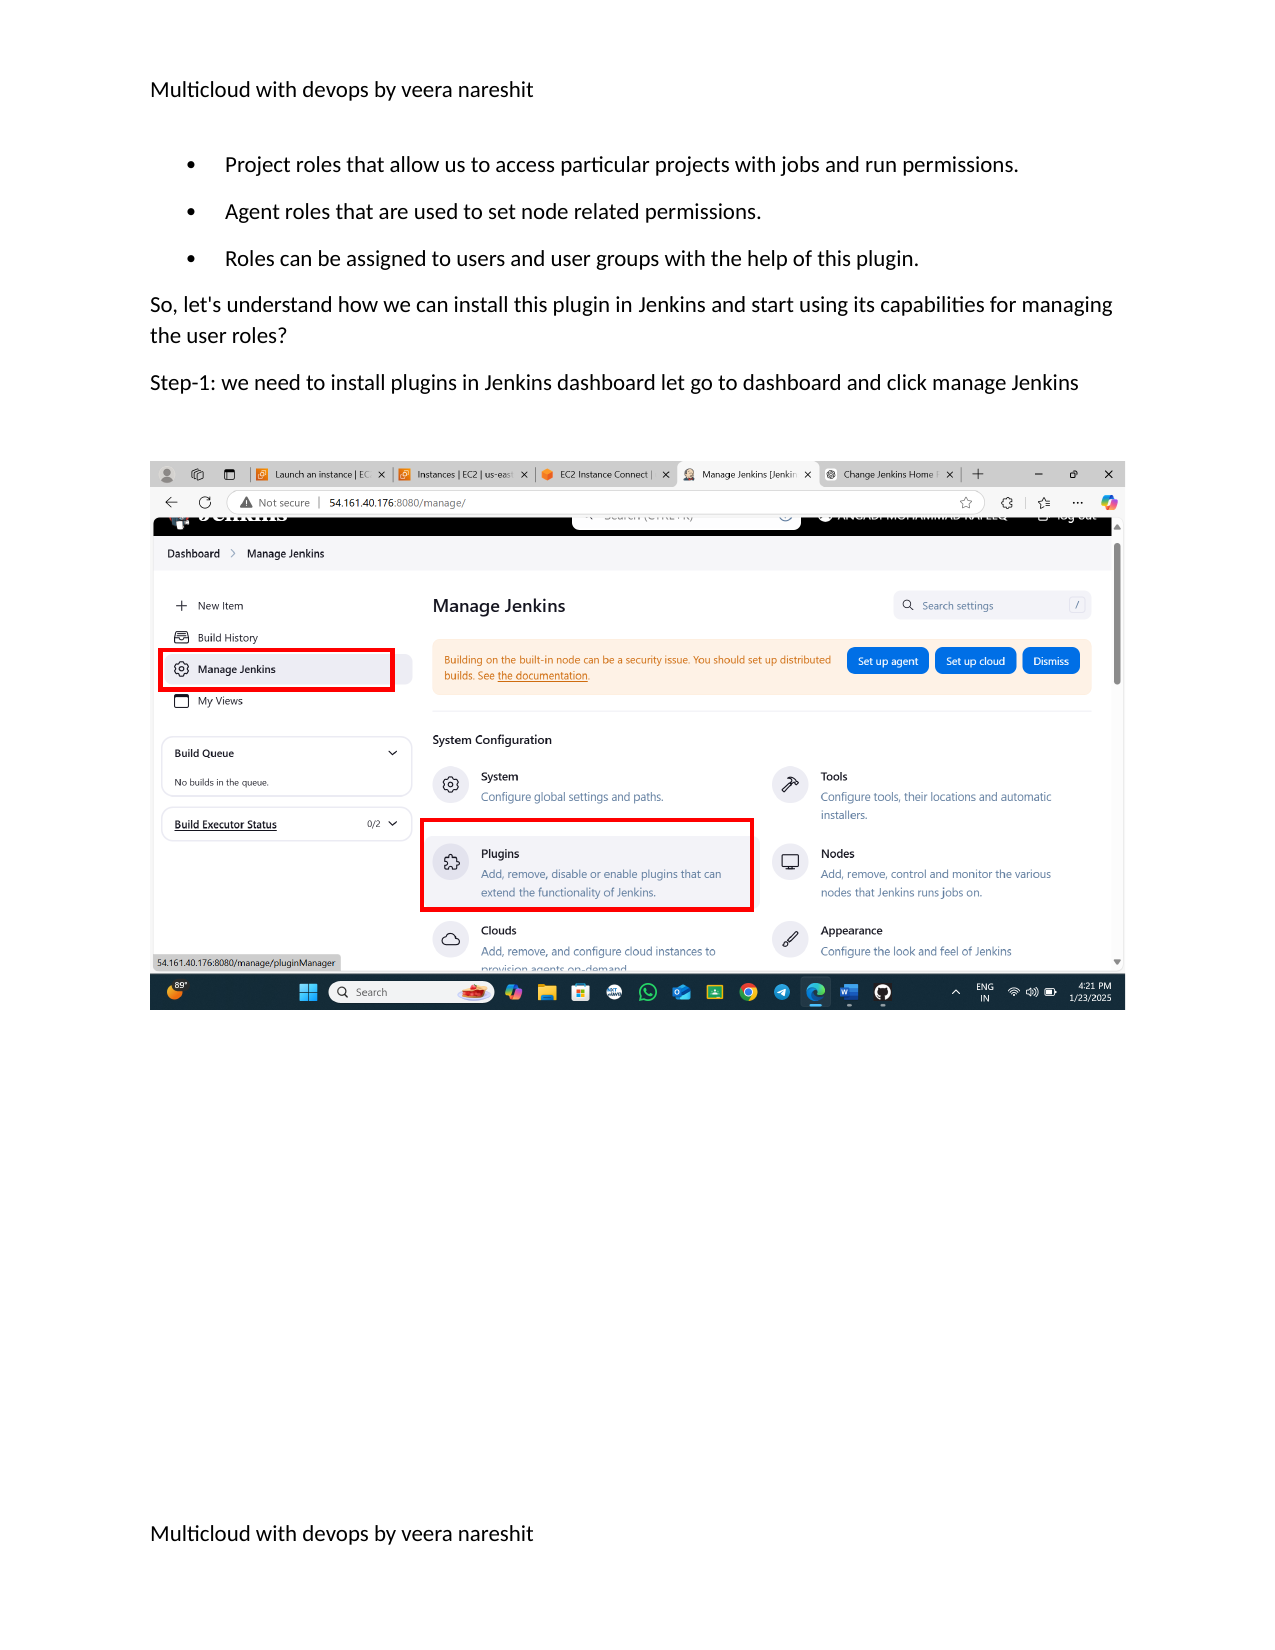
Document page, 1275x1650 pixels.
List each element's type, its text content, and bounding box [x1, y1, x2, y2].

list Project roles that allow us to access particular projects with jobs and run permissions. [187, 150, 1125, 178]
list Roles can be assigned to users and user groups with the help of this plugin. [187, 244, 1125, 272]
text So, let's understand how we can install this plugin in Jenkins and start using its capabilities for managing the user roles? [150, 291, 1125, 349]
list Agent roles that are used to set node related permissions. [187, 197, 1125, 225]
text Step-1: we need to install plugins in Jenkins dashboard let go to dashboard and click manage Jenkins [150, 368, 1125, 396]
picture [150, 461, 1125, 1010]
